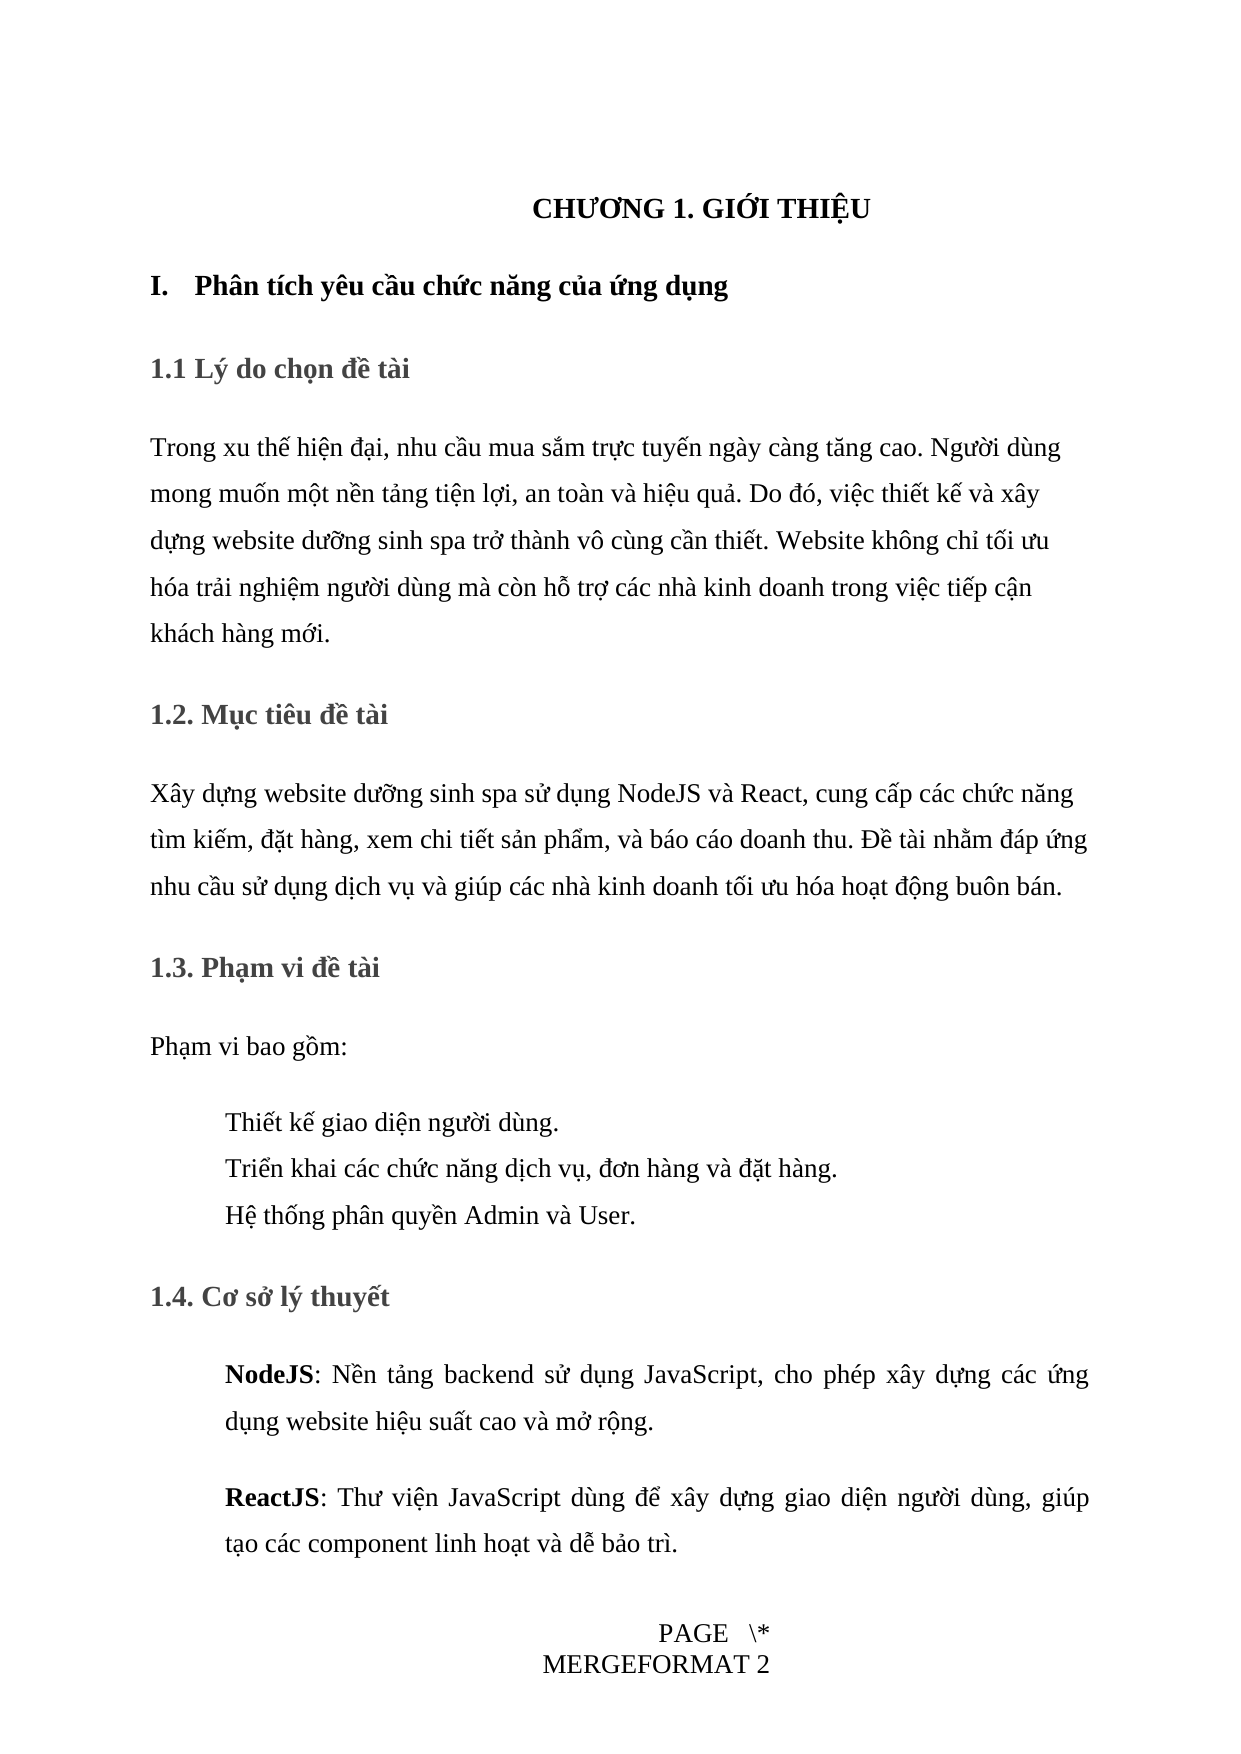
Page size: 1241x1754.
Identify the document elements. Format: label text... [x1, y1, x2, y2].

text Trong xu thế hiện đại, nhu cầu mua sắm trực tuyến ngày càng tăng cao. Người dùng mong muốn một nền tảng tiện lợi, an toàn và hiệu quả. Do đó, việc thiết kế và xây dựng website dưỡng sinh spa trở thành vô cùng cần thiết. Website không chỉ tối ưu hóa trải nghiệm người dùng mà còn hỗ trợ các nhà kinh doanh trong việc tiếp cận khách hàng mới. [150, 431, 1090, 649]
subtitle Phân tích yêu cầu chức năng của ứng dụng [150, 268, 1090, 301]
text ReactJS: Thư viện JavaScript dùng để xây dựng giao diện người dùng, giúp tạo các component linh hoạt và dễ bảo trì. [225, 1481, 1090, 1559]
subtitle 1.4. Cơ sở lý thuyết [150, 1279, 1090, 1312]
text Hệ thống phân quyền Admin và User. [225, 1199, 1090, 1230]
subtitle 1.3. Phạm vi đề tài [150, 950, 1090, 984]
subtitle GIỚI THIỆU [312, 192, 1090, 225]
text NodeJS: Nền tảng backend sử dụng JavaScript, cho phép xây dựng các ứng dụng website hiệu suất cao và mở rộng. [225, 1358, 1090, 1436]
subtitle 1.2. Mục tiêu đề tài [150, 697, 1090, 731]
text Thiết kế giao diện người dùng. [225, 1106, 1090, 1137]
text Xây dựng website dưỡng sinh spa sử dụng NodeJS và React, cung cấp các chức năng tìm kiếm, đặt hàng, xem chi tiết sản phẩm, và báo cáo doanh thu. Đề tài nhằm đáp ứng nhu cầu sử dụng dịch vụ và giúp các nhà kinh doanh tối ưu hóa hoạt động buôn bán. [150, 777, 1090, 901]
text Triển khai các chức năng dịch vụ, đơn hàng và đặt hàng. [225, 1152, 1090, 1183]
subtitle Lý do chọn đề tài [150, 351, 1090, 385]
text Phạm vi bao gồm: [150, 1030, 1090, 1061]
